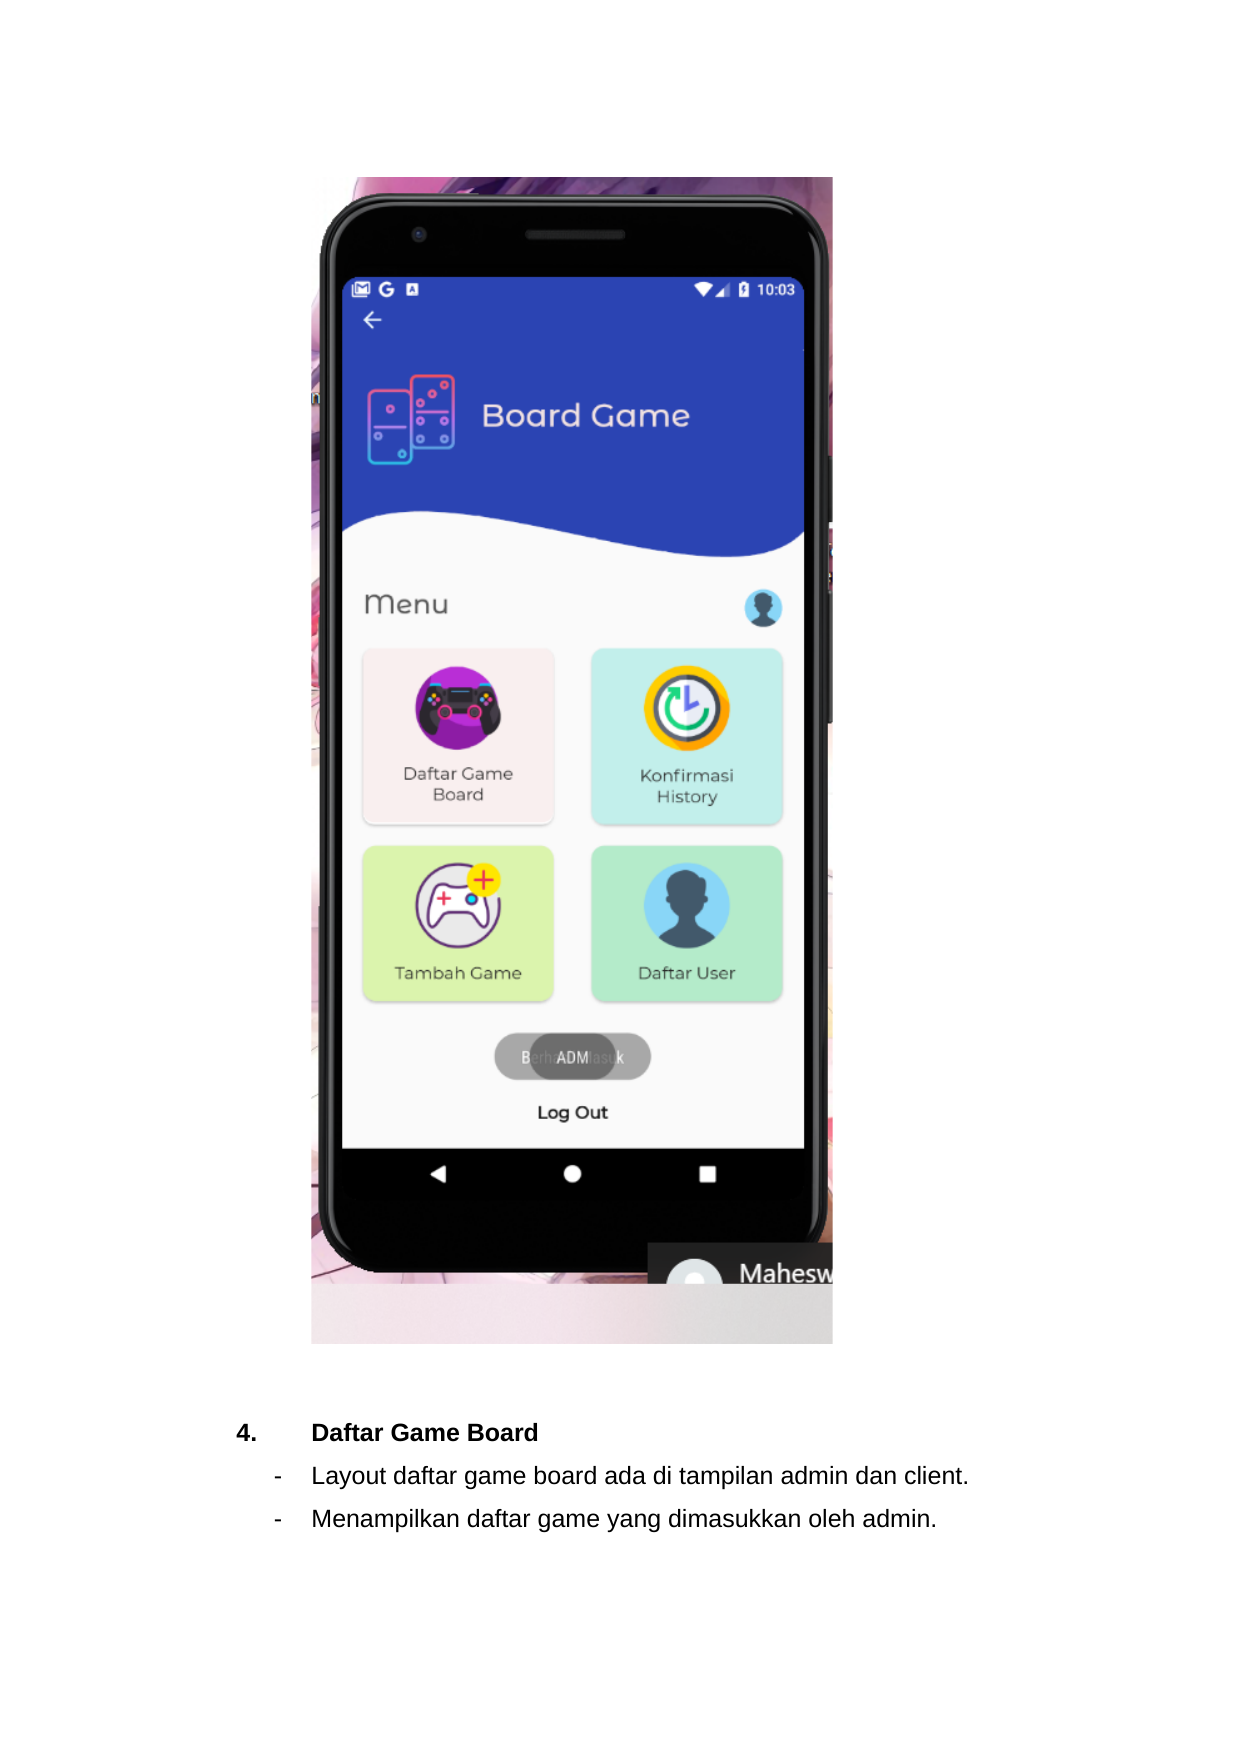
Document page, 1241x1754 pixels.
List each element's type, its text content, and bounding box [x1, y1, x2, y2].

list Menampilkan daftar game yang dimasukkan oleh admin. [274, 1504, 1063, 1533]
list Layout daftar game board ada di tampilan admin dan client. [274, 1461, 1063, 1489]
subtitle Daftar Game Board [236, 1418, 1063, 1446]
picture [311, 177, 833, 1344]
